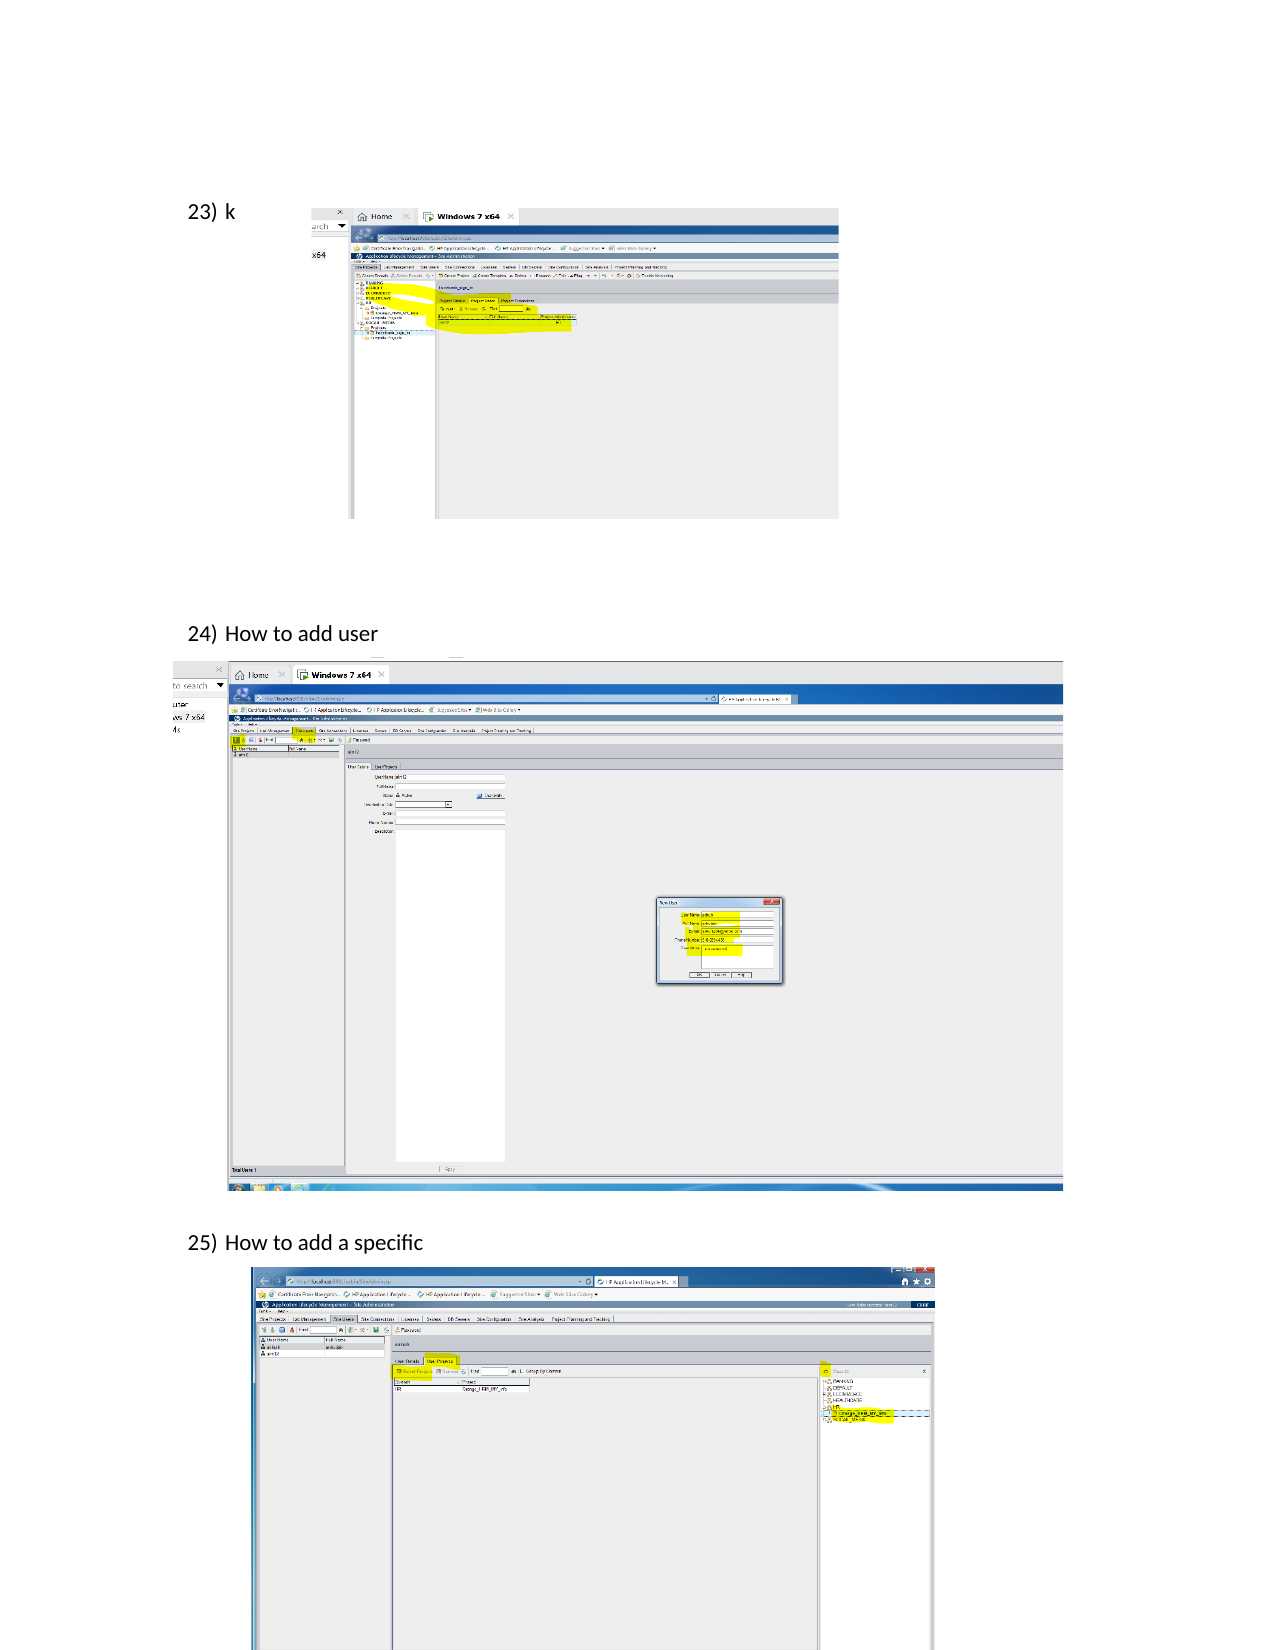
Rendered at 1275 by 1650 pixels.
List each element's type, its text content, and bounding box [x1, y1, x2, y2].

picture [173, 657, 1064, 1191]
list k [187, 197, 1125, 225]
list How to add a specific [187, 1228, 1125, 1256]
picture [251, 1267, 935, 1650]
list How to add user [187, 619, 1125, 647]
picture [311, 208, 839, 519]
